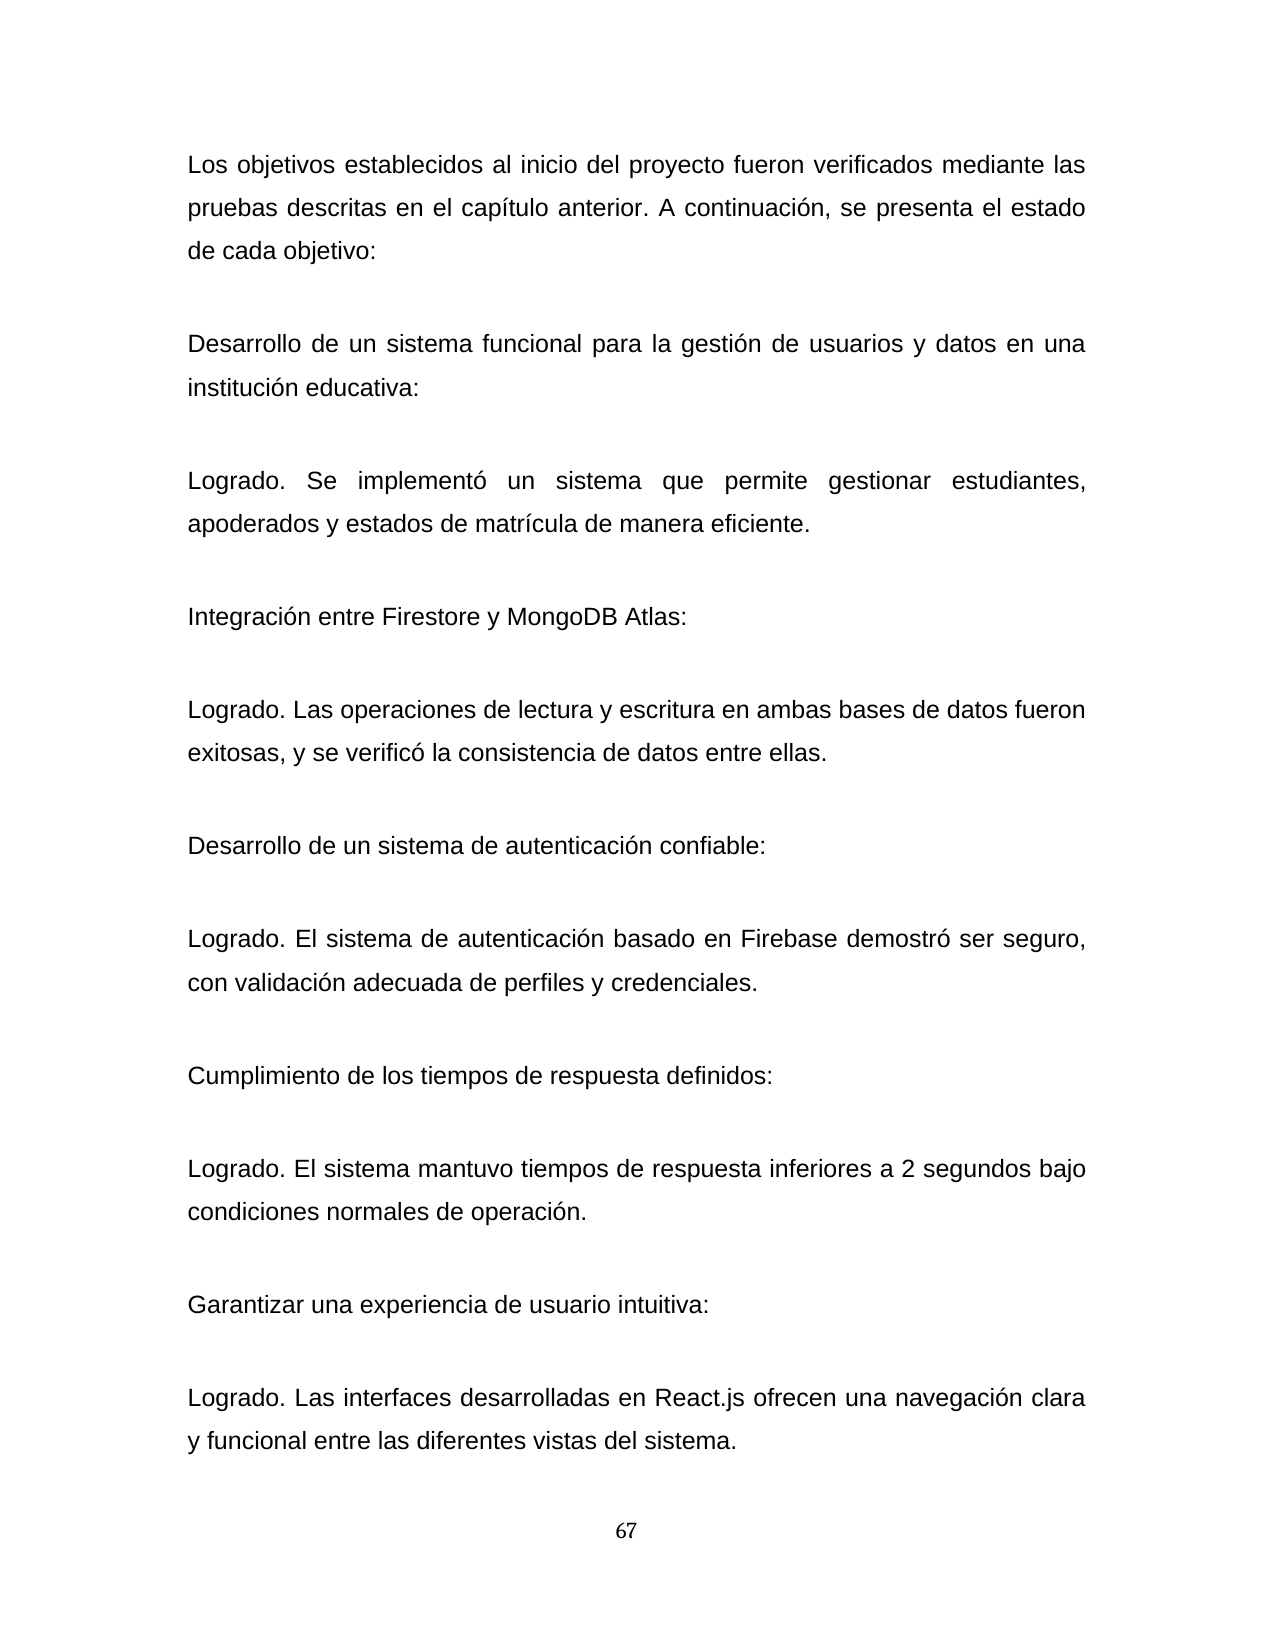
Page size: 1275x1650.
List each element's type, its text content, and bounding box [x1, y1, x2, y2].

subtitle Integración entre Firestore y MongoDB Atlas: [187, 602, 1087, 631]
subtitle Logrado. El sistema mantuvo tiempos de respuesta inferiores a 2 segundos bajo condiciones normales de operación. [187, 1154, 1087, 1226]
subtitle Logrado. El sistema de autenticación basado en Firebase demostró ser seguro, con validación adecuada de perfiles y credenciales. [187, 924, 1087, 996]
subtitle Desarrollo de un sistema de autenticación confiable: [187, 831, 1087, 860]
subtitle Logrado. Se implementó un sistema que permite gestionar estudiantes, apoderados y estados de matrícula de manera eficiente. [187, 466, 1087, 537]
subtitle Cumplimiento de los tiempos de respuesta definidos: [187, 1061, 1087, 1089]
subtitle Desarrollo de un sistema funcional para la gestión de usuarios y datos en una institución educativa: [187, 329, 1087, 401]
subtitle Garantizar una experiencia de usuario intuitiva: [187, 1290, 1087, 1319]
subtitle Logrado. Las operaciones de lectura y escritura en ambas bases de datos fueron exitosas, y se verificó la consistencia de datos entre ellas. [187, 695, 1087, 767]
subtitle Logrado. Las interfaces desarrolladas en React.js ofrecen una navegación clara y funcional entre las diferentes vistas del sistema. [187, 1383, 1087, 1455]
subtitle Los objetivos establecidos al inicio del proyecto fueron verificados mediante las pruebas descritas en el capítulo anterior. A continuación, se presenta el estado de cada objetivo: [187, 150, 1087, 265]
